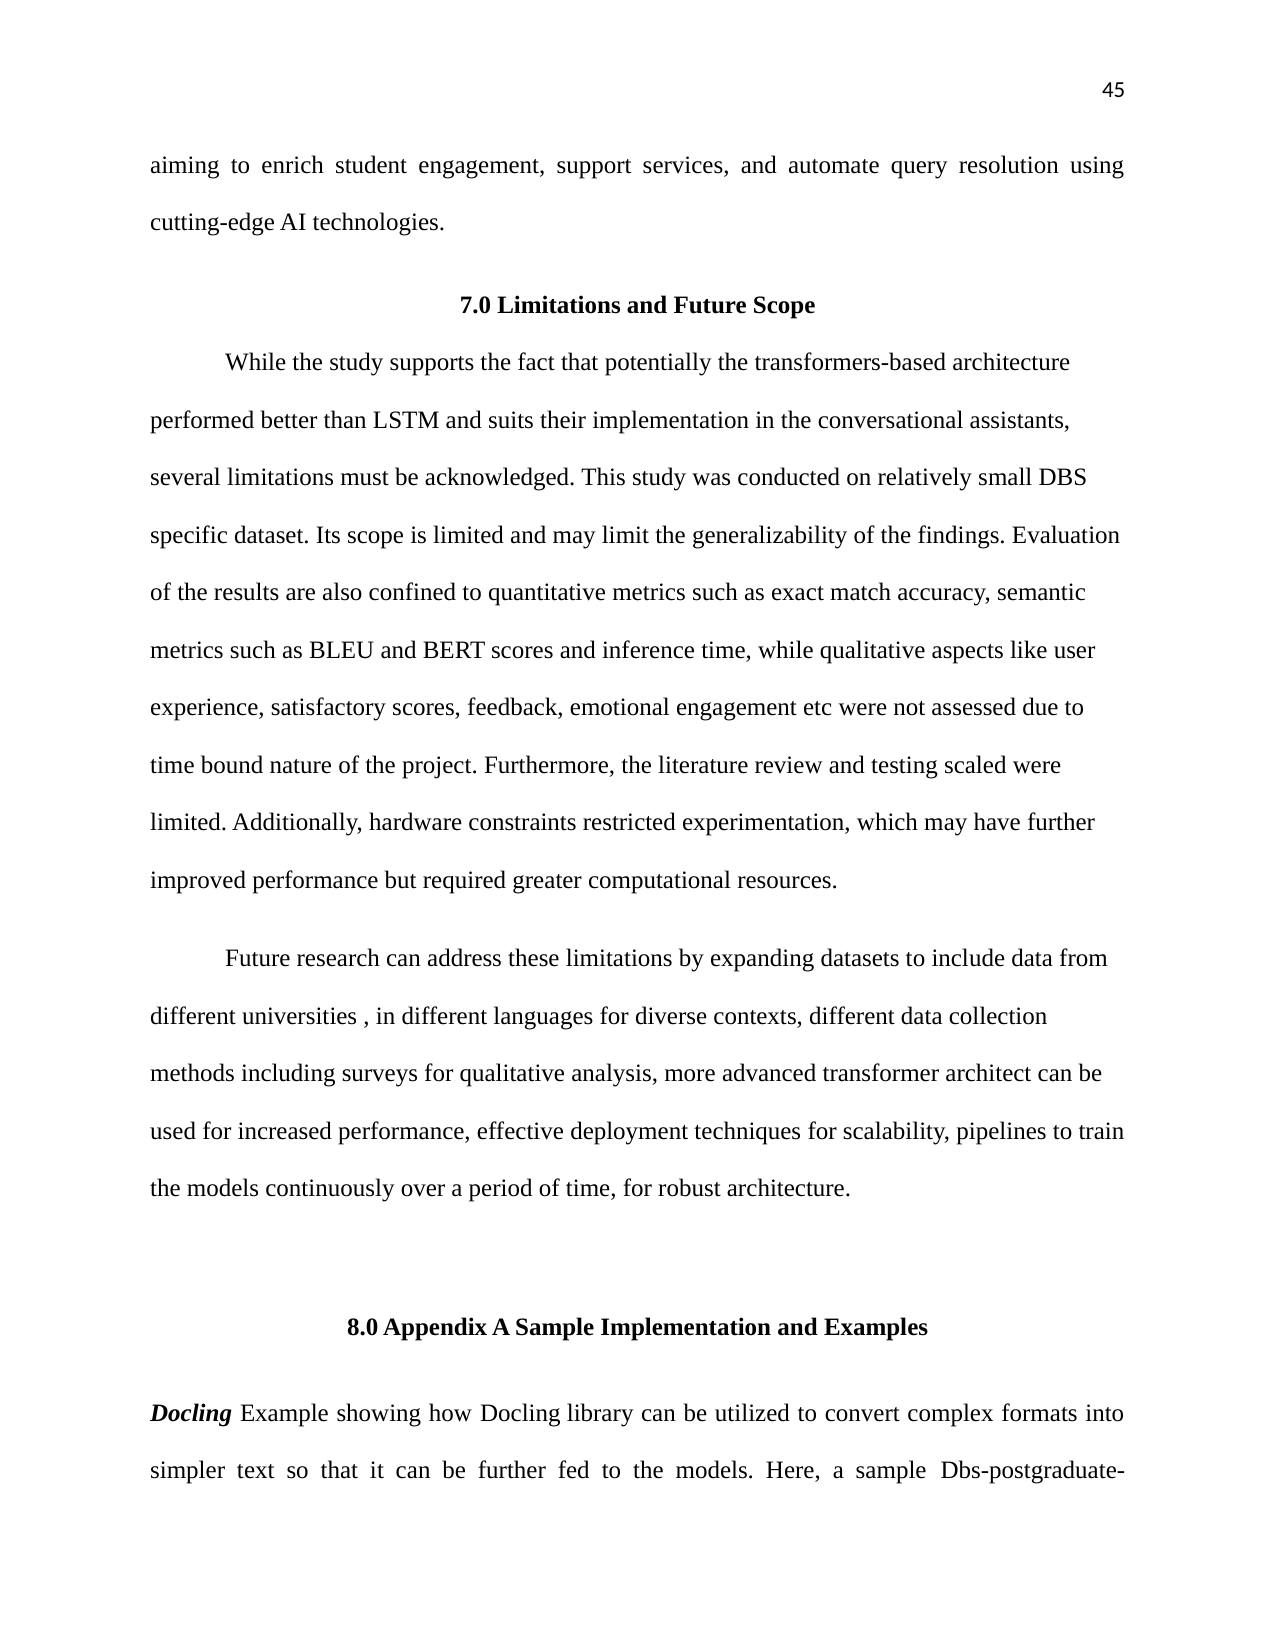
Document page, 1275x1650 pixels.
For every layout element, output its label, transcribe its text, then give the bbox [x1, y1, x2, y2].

subtitle 8.0 Appendix A Sample Implementation and Examples [150, 1312, 1125, 1340]
text While the study supports the fact that potentially the transformers-based architecture performed better than LSTM and suits their implementation in the conversational assistants, several limitations must be acknowledged. This study was conducted on relatively small DBS specific dataset. Its scope is limited and may limit the generalizability of the findings. Evaluation of the results are also confined to quantitative metrics such as exact match accuracy, semantic metrics such as BLEU and BERT scores and inference time, while qualitative aspects like user experience, satisfactory scores, feedback, emotional engagement etc were not assessed due to time bound nature of the project. Furthermore, the literature review and testing scaled were limited. Additionally, hardware constraints restricted experimentation, which may have further improved performance but required greater computational resources. [150, 347, 1125, 894]
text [150, 150, 1125, 236]
subtitle 7.0 Limitations and Future Scope [150, 290, 1125, 319]
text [150, 1398, 1125, 1484]
text Future research can address these limitations by expanding datasets to include data from different universities , in different languages for diverse contexts, different data collection methods including surveys for qualitative analysis, more advanced transformer architect can be used for increased performance, effective deployment techniques for scalability, pipelines to train the models continuously over a period of time, for robust architecture. [150, 943, 1125, 1202]
